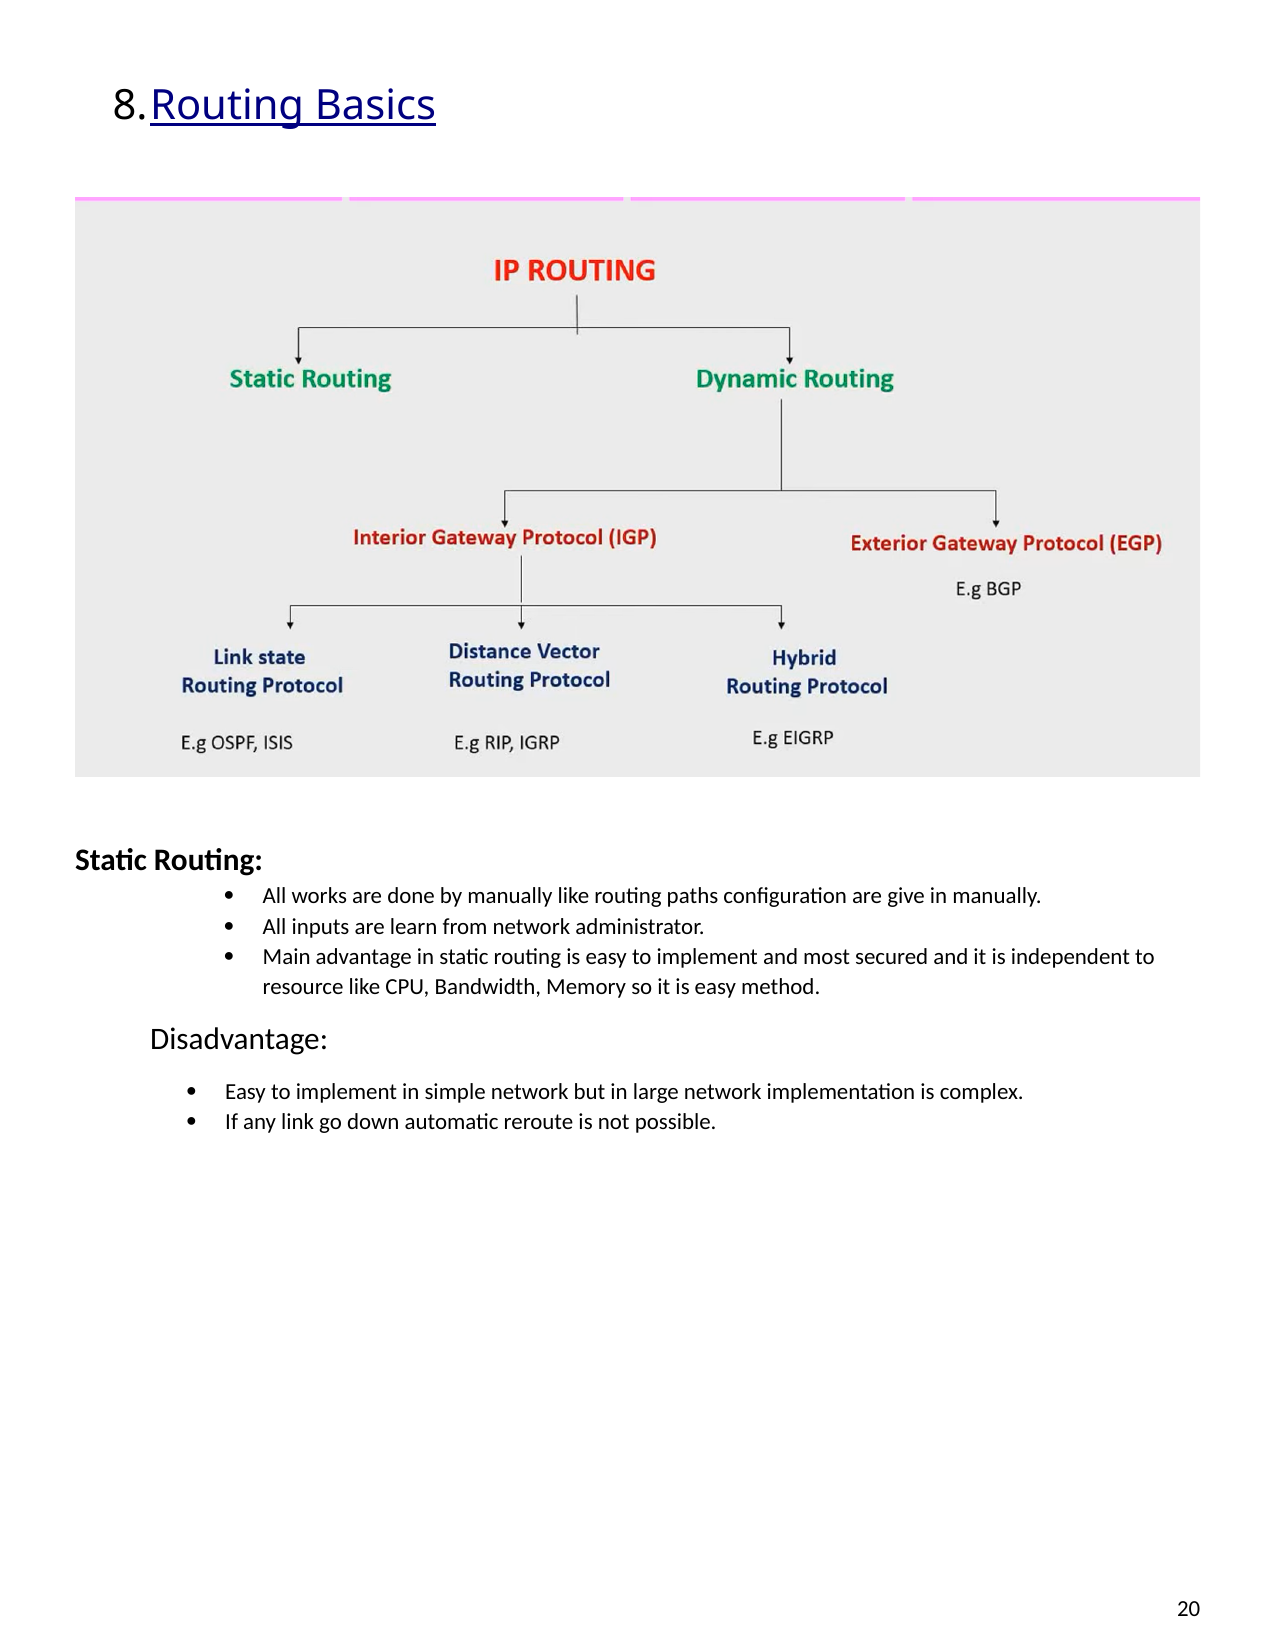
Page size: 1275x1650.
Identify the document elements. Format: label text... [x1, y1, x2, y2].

text Disadvantage: [75, 1019, 1200, 1057]
picture [75, 197, 1200, 777]
list Easy to implement in simple network but in large network implementation is complex. [187, 1077, 1200, 1105]
list Main advantage in static routing is easy to implement and most secured and it is independent to resource like CPU, Bandwidth, Memory so it is easy method. [225, 942, 1200, 1000]
list All works are done by manually like routing paths configuration are give in manually. [225, 882, 1200, 909]
list All inputs are learn from network administrator. [225, 912, 1200, 940]
list Routing Basics [112, 75, 1200, 132]
list If any link go down automatic reroute is not possible. [187, 1107, 1200, 1135]
list Static Routing: [75, 840, 1200, 878]
